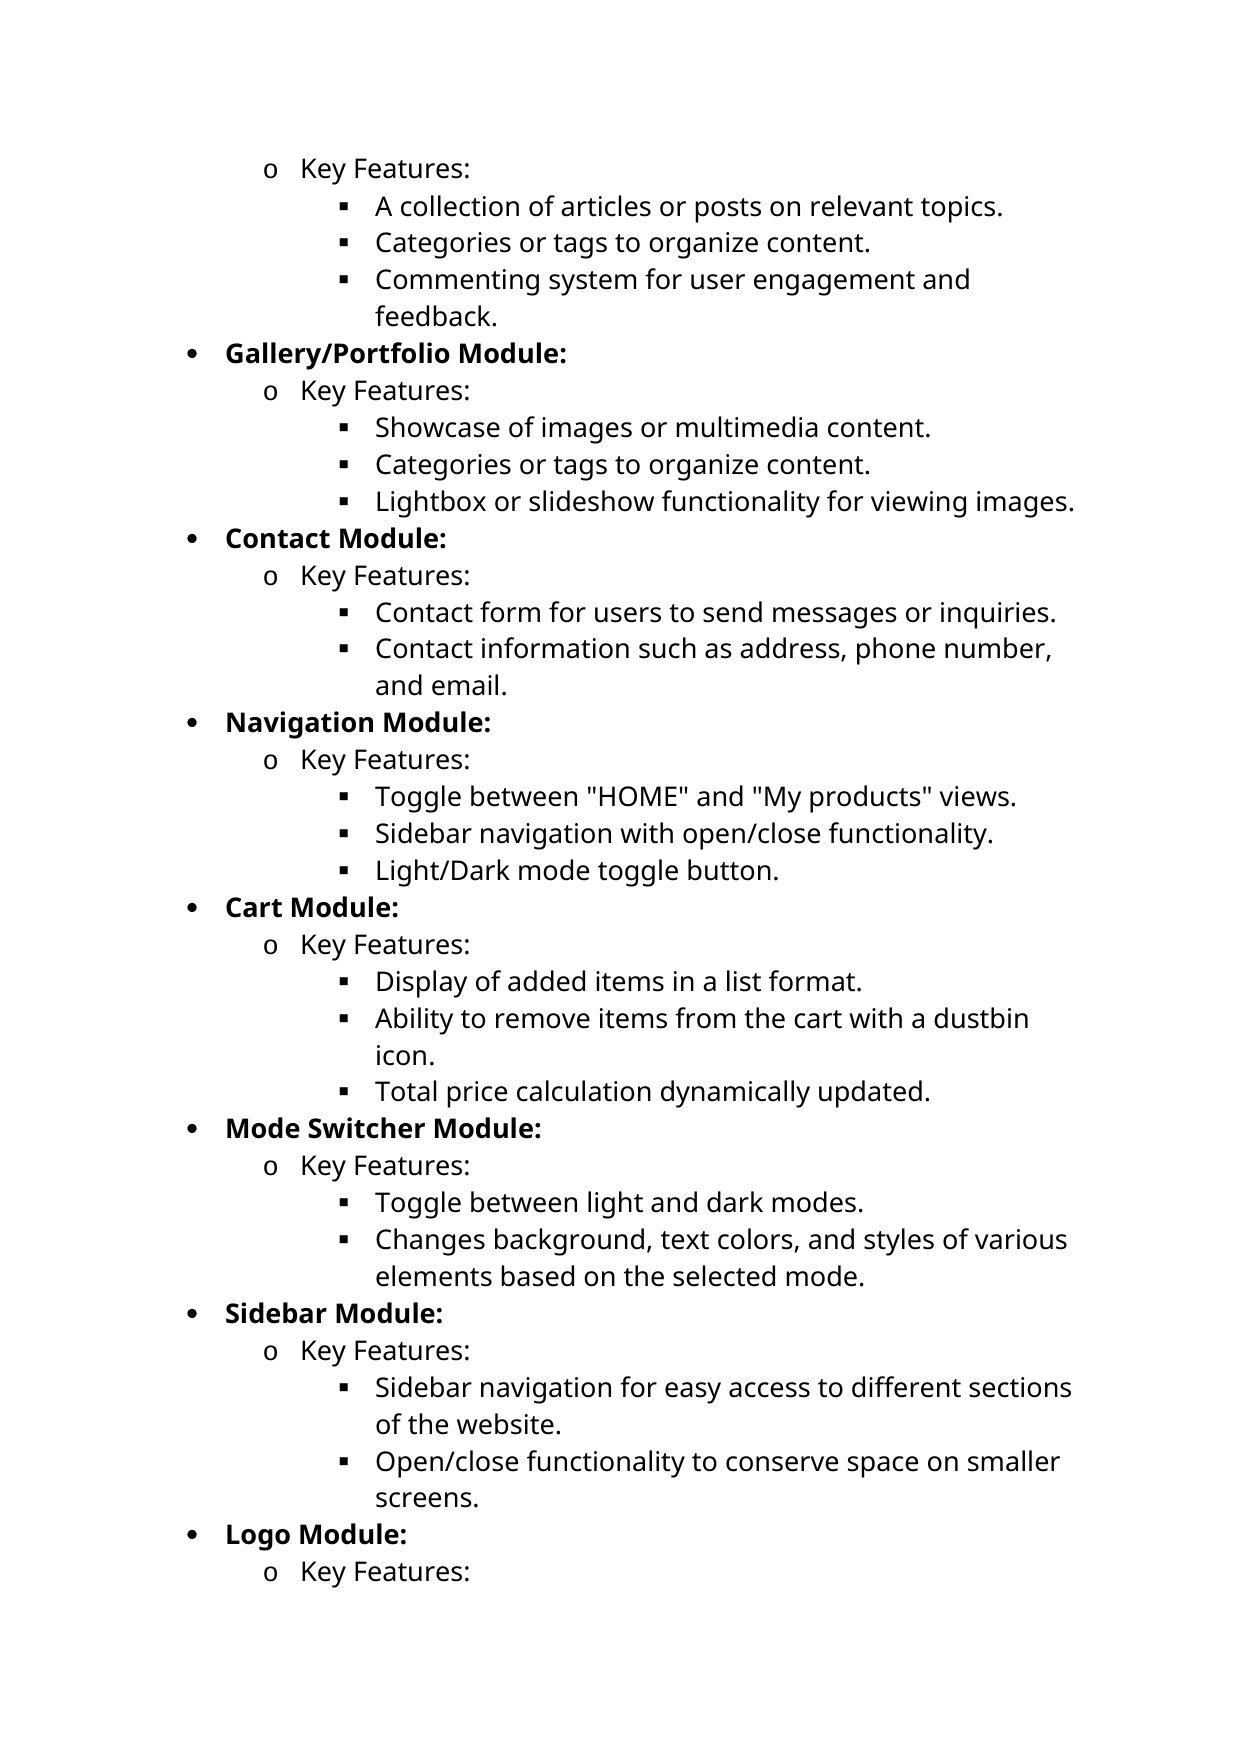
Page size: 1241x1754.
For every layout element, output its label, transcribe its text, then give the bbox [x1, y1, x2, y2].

list Open/close functionality to conserve space on smaller screens. [337, 1442, 1090, 1516]
list Sidebar Module: [187, 1294, 1090, 1331]
list Key Features: [262, 1553, 1090, 1590]
list Cart Module: [187, 888, 1090, 925]
list A collection of articles or posts on relevant topics. [337, 187, 1090, 224]
list Key Features: [262, 150, 1090, 187]
list Showcase of images or multimedia content. [337, 408, 1090, 445]
list Contact Module: [187, 519, 1090, 556]
list Toggle between "HOME" and "My products" views. [337, 778, 1090, 814]
list Lightbox or slideshow functionality for viewing images. [337, 482, 1090, 519]
list Key Features: [262, 371, 1090, 408]
list Key Features: [262, 741, 1090, 778]
list Categories or tags to organize content. [337, 445, 1090, 482]
list Ability to remove items from the cart with a dustbin icon. [337, 999, 1090, 1073]
list Total price calculation dynamically updated. [337, 1073, 1090, 1110]
list Sidebar navigation for easy access to different sections of the website. [337, 1368, 1090, 1442]
list Mode Switcher Module: [187, 1110, 1090, 1147]
list Display of added items in a list format. [337, 962, 1090, 999]
list Sidebar navigation with open/close functionality. [337, 814, 1090, 851]
list Categories or tags to organize content. [337, 224, 1090, 261]
list Key Features: [262, 1147, 1090, 1184]
list Navigation Module: [187, 704, 1090, 741]
list Changes background, text colors, and styles of various elements based on the selected mode. [337, 1221, 1090, 1294]
list Contact form for users to send messages or inquiries. [337, 593, 1090, 630]
list Key Features: [262, 1331, 1090, 1368]
list Gallery/Portfolio Module: [187, 334, 1090, 371]
list Light/Dark mode toggle button. [337, 851, 1090, 888]
list Logo Module: [187, 1516, 1090, 1553]
list Commenting system for user engagement and feedback. [337, 261, 1090, 334]
list Contact information such as address, phone number, and email. [337, 630, 1090, 704]
list Toggle between light and dark modes. [337, 1184, 1090, 1221]
list Key Features: [262, 556, 1090, 593]
list Key Features: [262, 925, 1090, 962]
